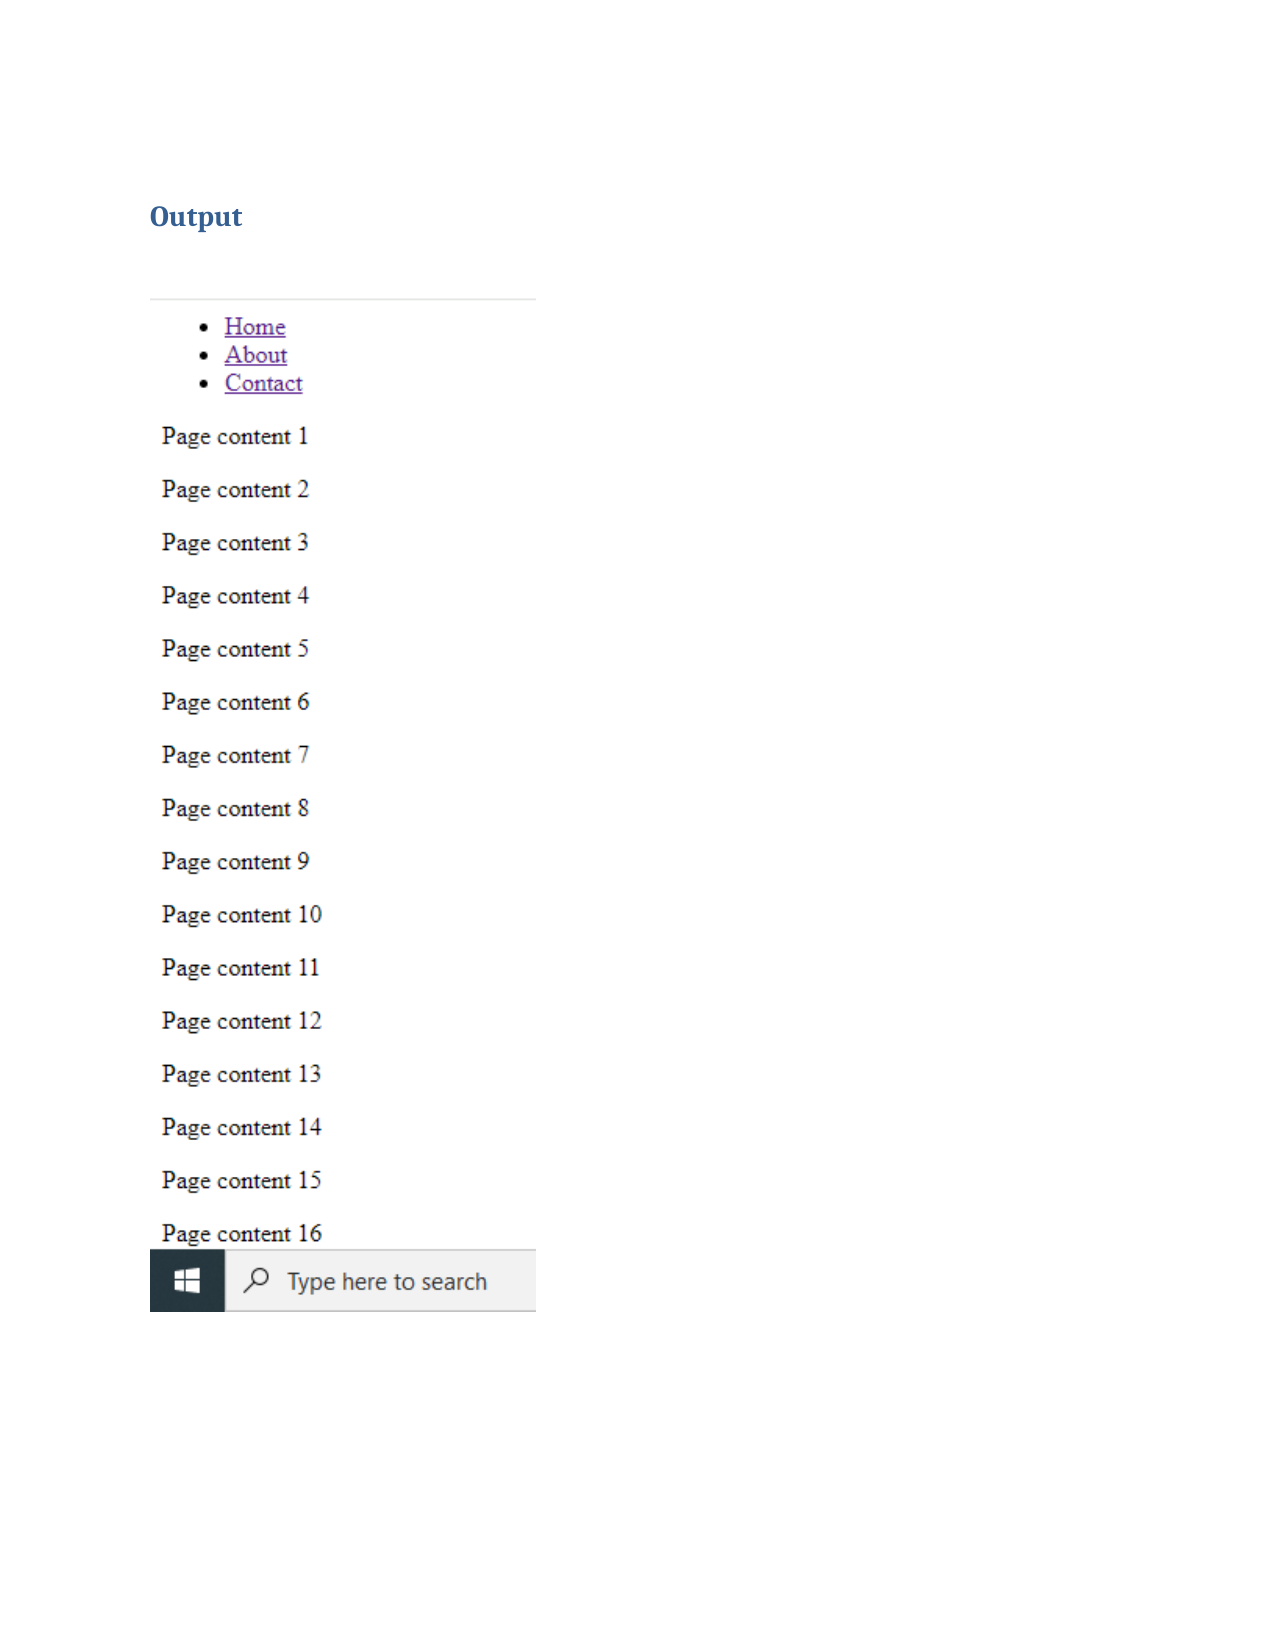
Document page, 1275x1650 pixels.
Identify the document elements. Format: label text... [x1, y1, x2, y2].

subtitle Output [150, 200, 1125, 233]
picture [150, 291, 536, 1312]
